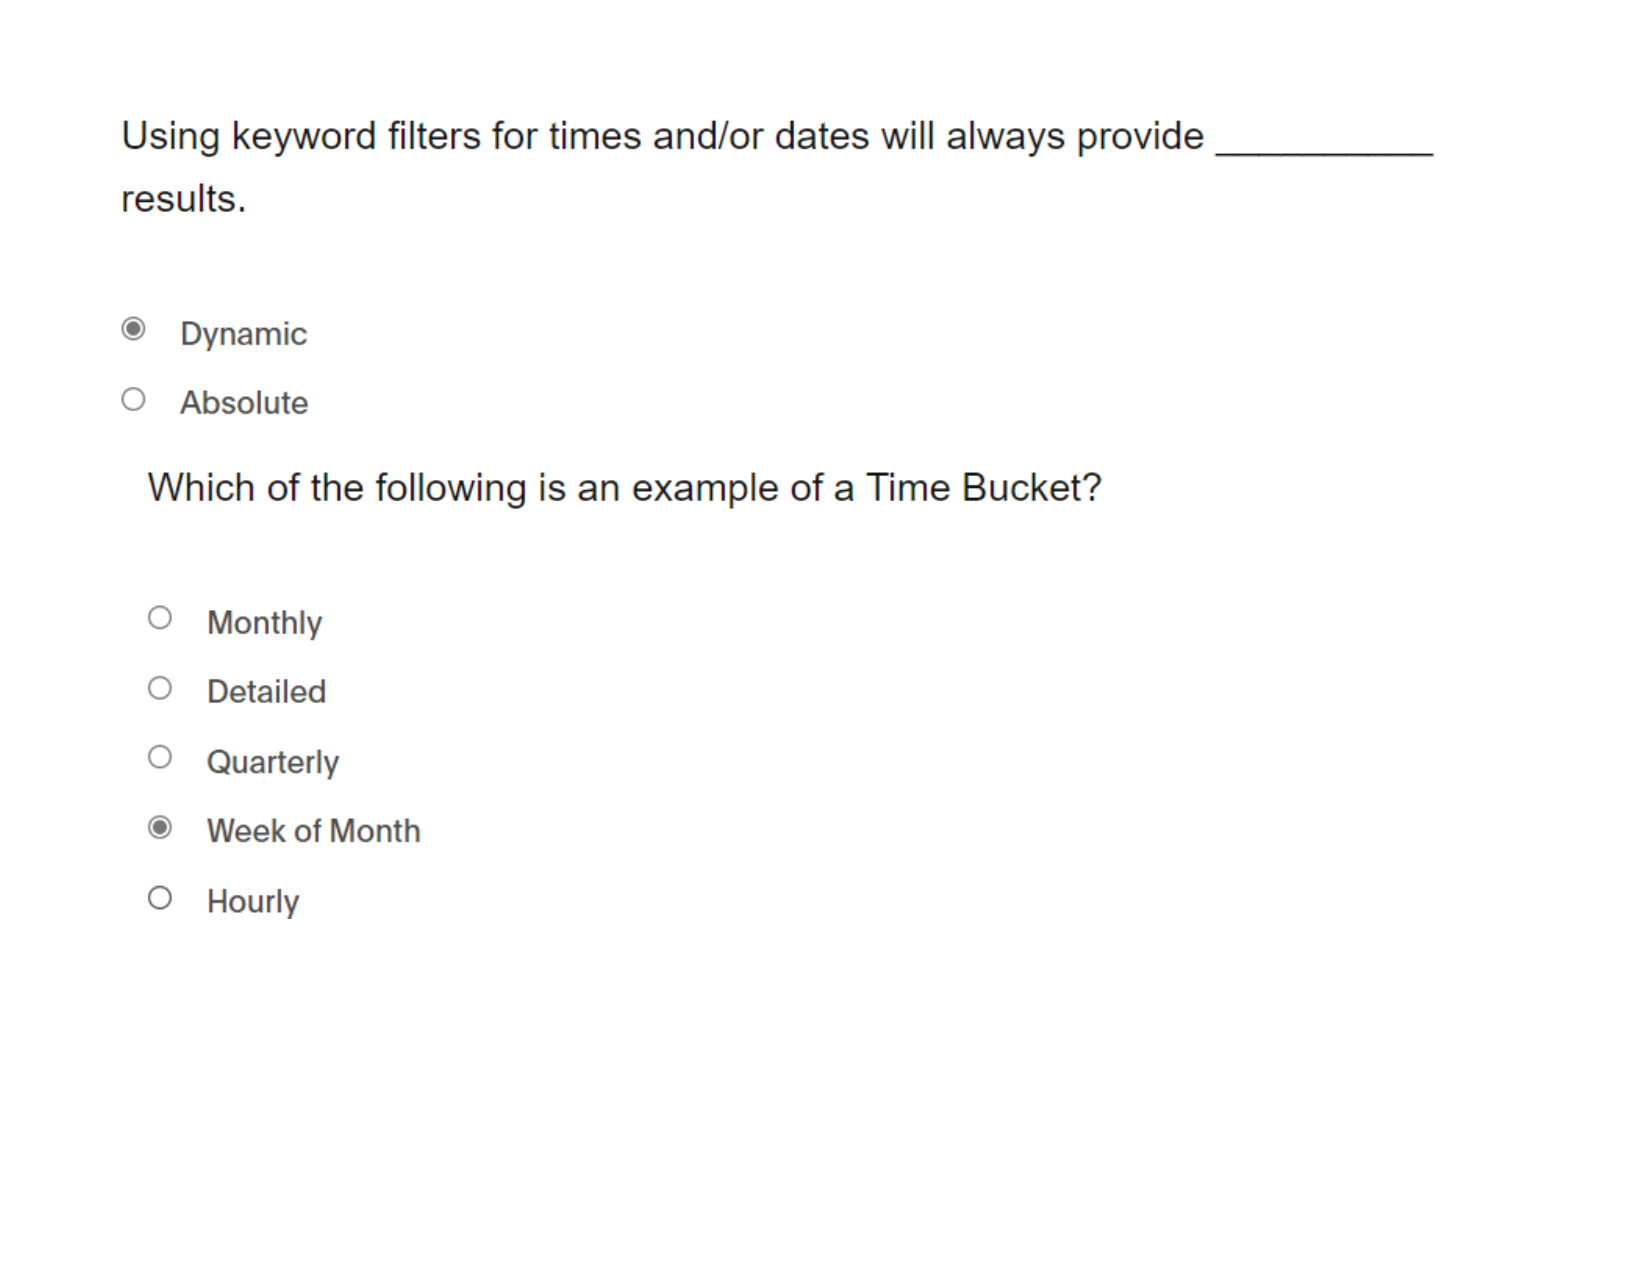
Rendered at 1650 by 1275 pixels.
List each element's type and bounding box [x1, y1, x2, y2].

picture [75, 440, 1269, 919]
picture [75, 75, 1485, 422]
